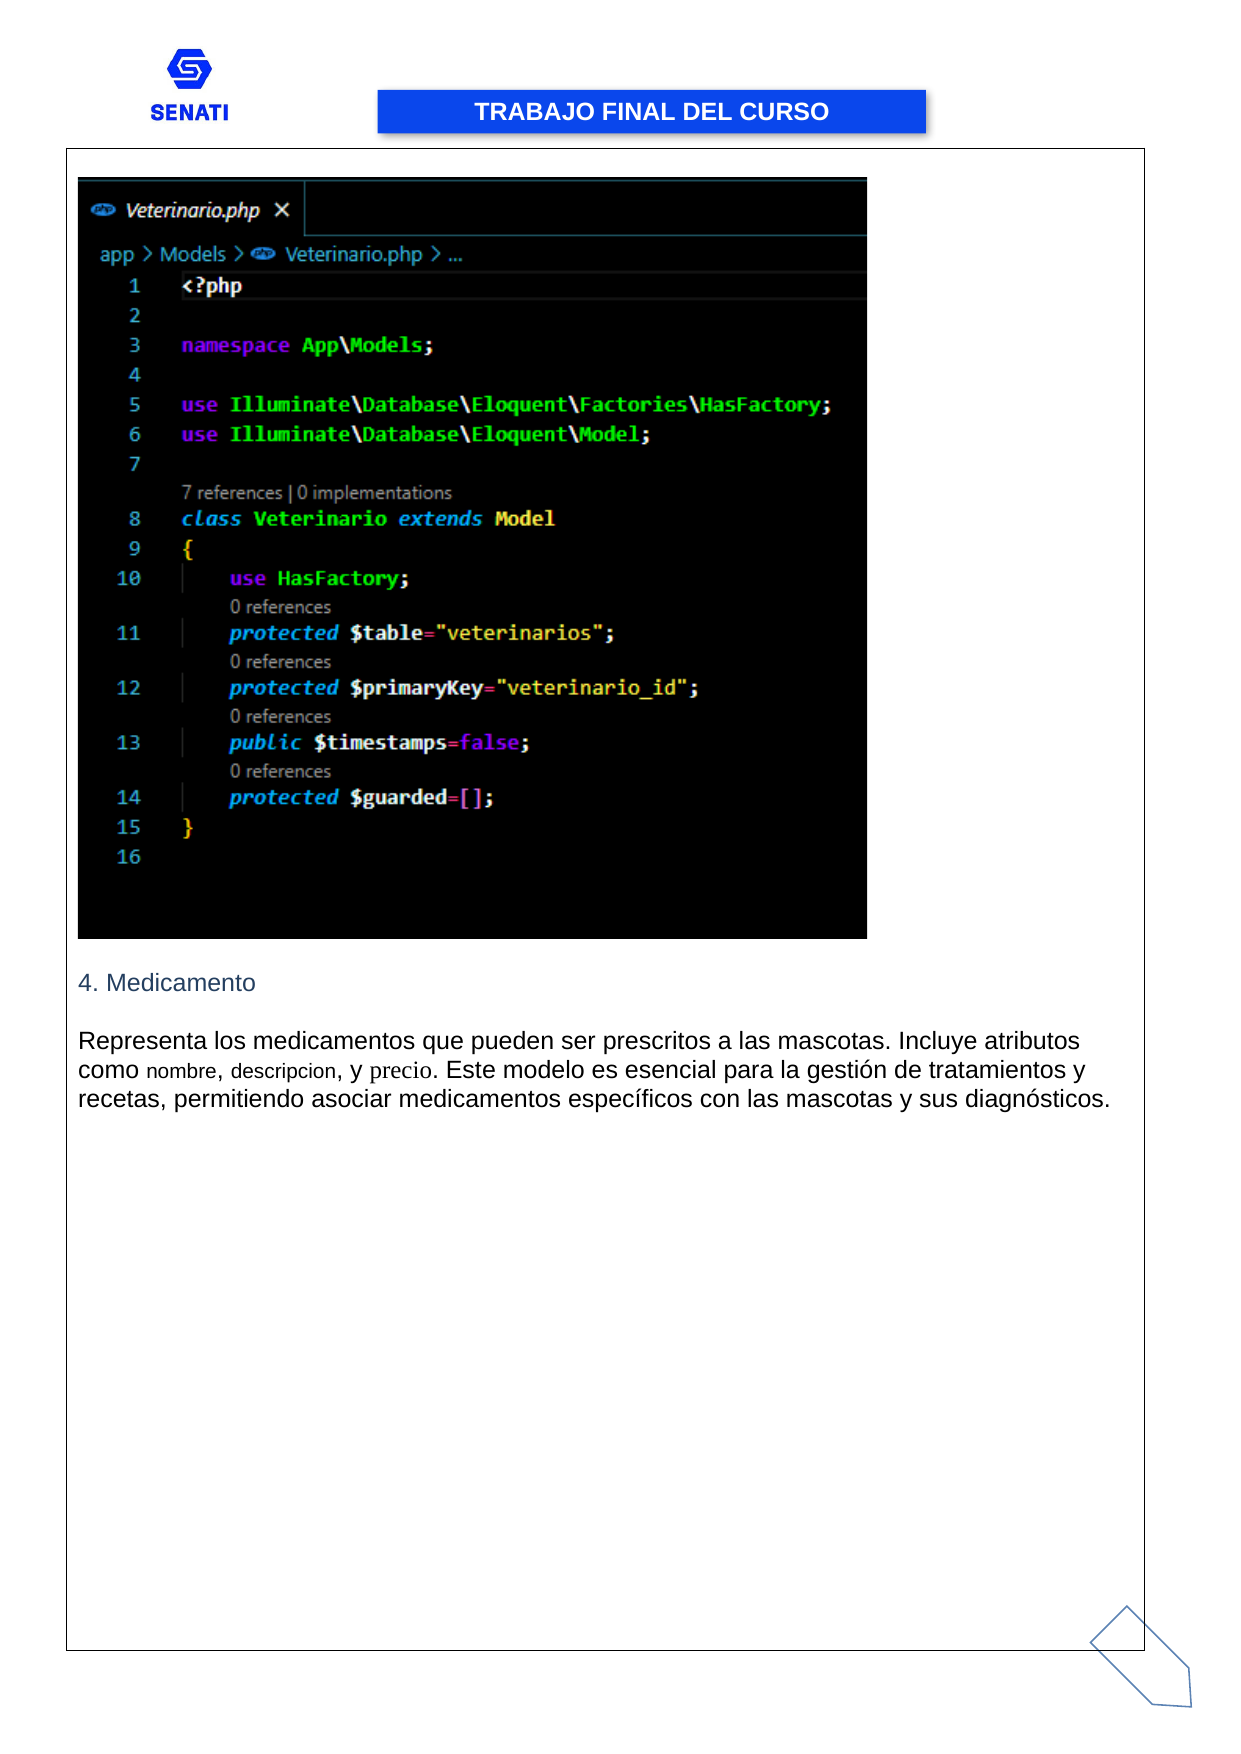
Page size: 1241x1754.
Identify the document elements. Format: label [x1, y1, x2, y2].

table_header [67, 149, 1144, 1650]
picture [77, 177, 868, 939]
picture [147, 46, 231, 124]
